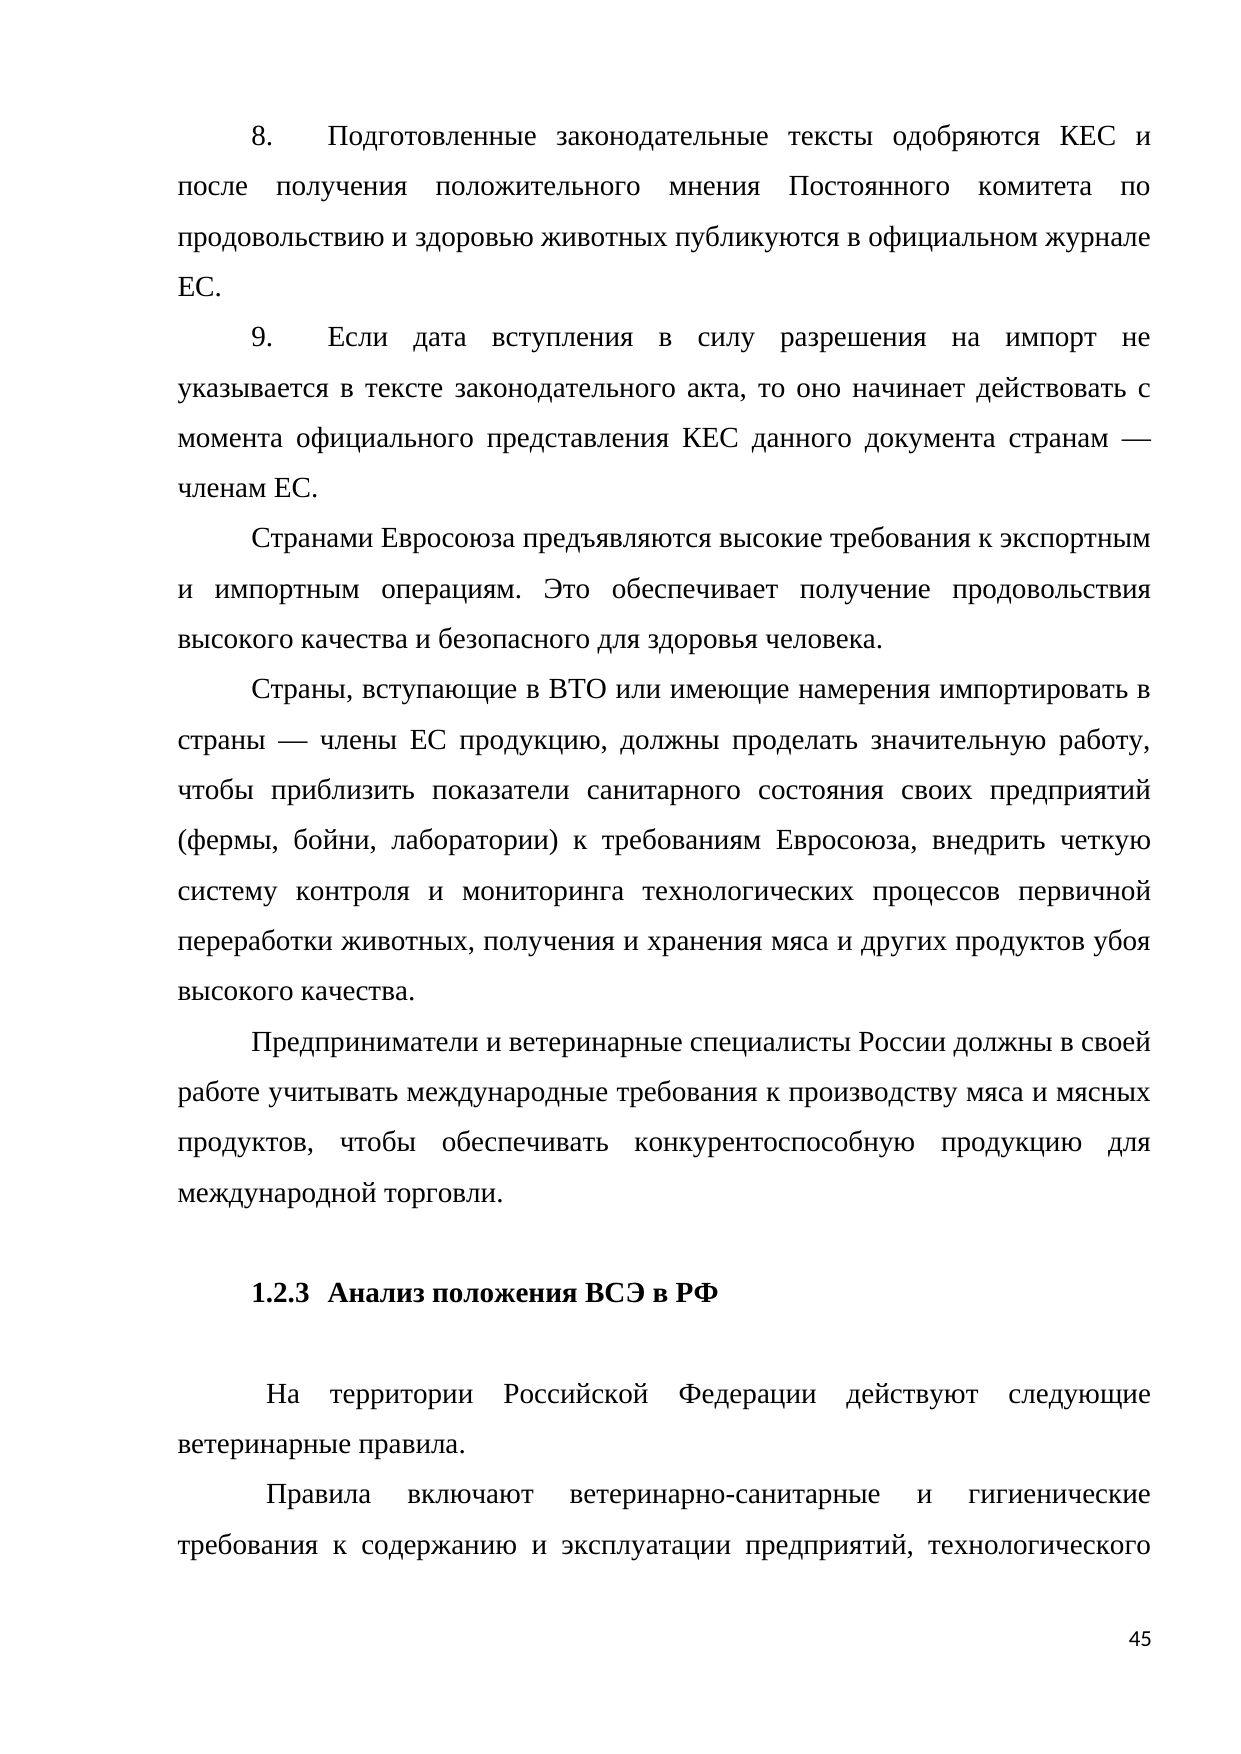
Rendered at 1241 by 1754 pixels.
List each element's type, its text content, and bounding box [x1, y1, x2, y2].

text Странами Евросоюза предъявляются высокие требования к экспортным и импортным операциям. Это обеспечивает получение продовольствия высокого качества и безопасного для здоровья человека. [177, 521, 1152, 655]
list Анализ положения ВСЭ в РФ [177, 1275, 1152, 1309]
text 9. Если дата вступления в силу разрешения на импорт не указывается в тексте законодательного акта, то оно начинает действовать с момента официального представления КЕС данного документа странам — членам ЕС. [177, 319, 1152, 504]
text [177, 1477, 1152, 1560]
text 8. Подготовленные законодательные тексты одобряются КЕС и после получения положительного мнения Постоянного комитета по продовольствию и здоровью животных публикуются в официальном журнале ЕС. [177, 118, 1152, 303]
text Страны, вступающие в ВТО или имеющие намерения импортировать в страны — члены ЕС продукцию, должны проделать значительную работу, чтобы приблизить показатели санитарного состояния своих предприятий (фермы, бойни, лаборатории) к требованиям Евросоюза, внедрить четкую систему контроля и мониторинга технологических процессов первичной переработки животных, получения и хранения мяса и других продуктов убоя высокого качества. [177, 672, 1152, 1007]
text Предприниматели и ветеринарные специалисты России должны в своей работе учитывать международные требования к производству мяса и мясных продуктов, чтобы обеспечивать конкурентоспособную продукцию для международной торговли. [177, 1024, 1152, 1208]
text На территории Российской Федерации действуют следующие ветеринарные правила. [177, 1376, 1152, 1460]
